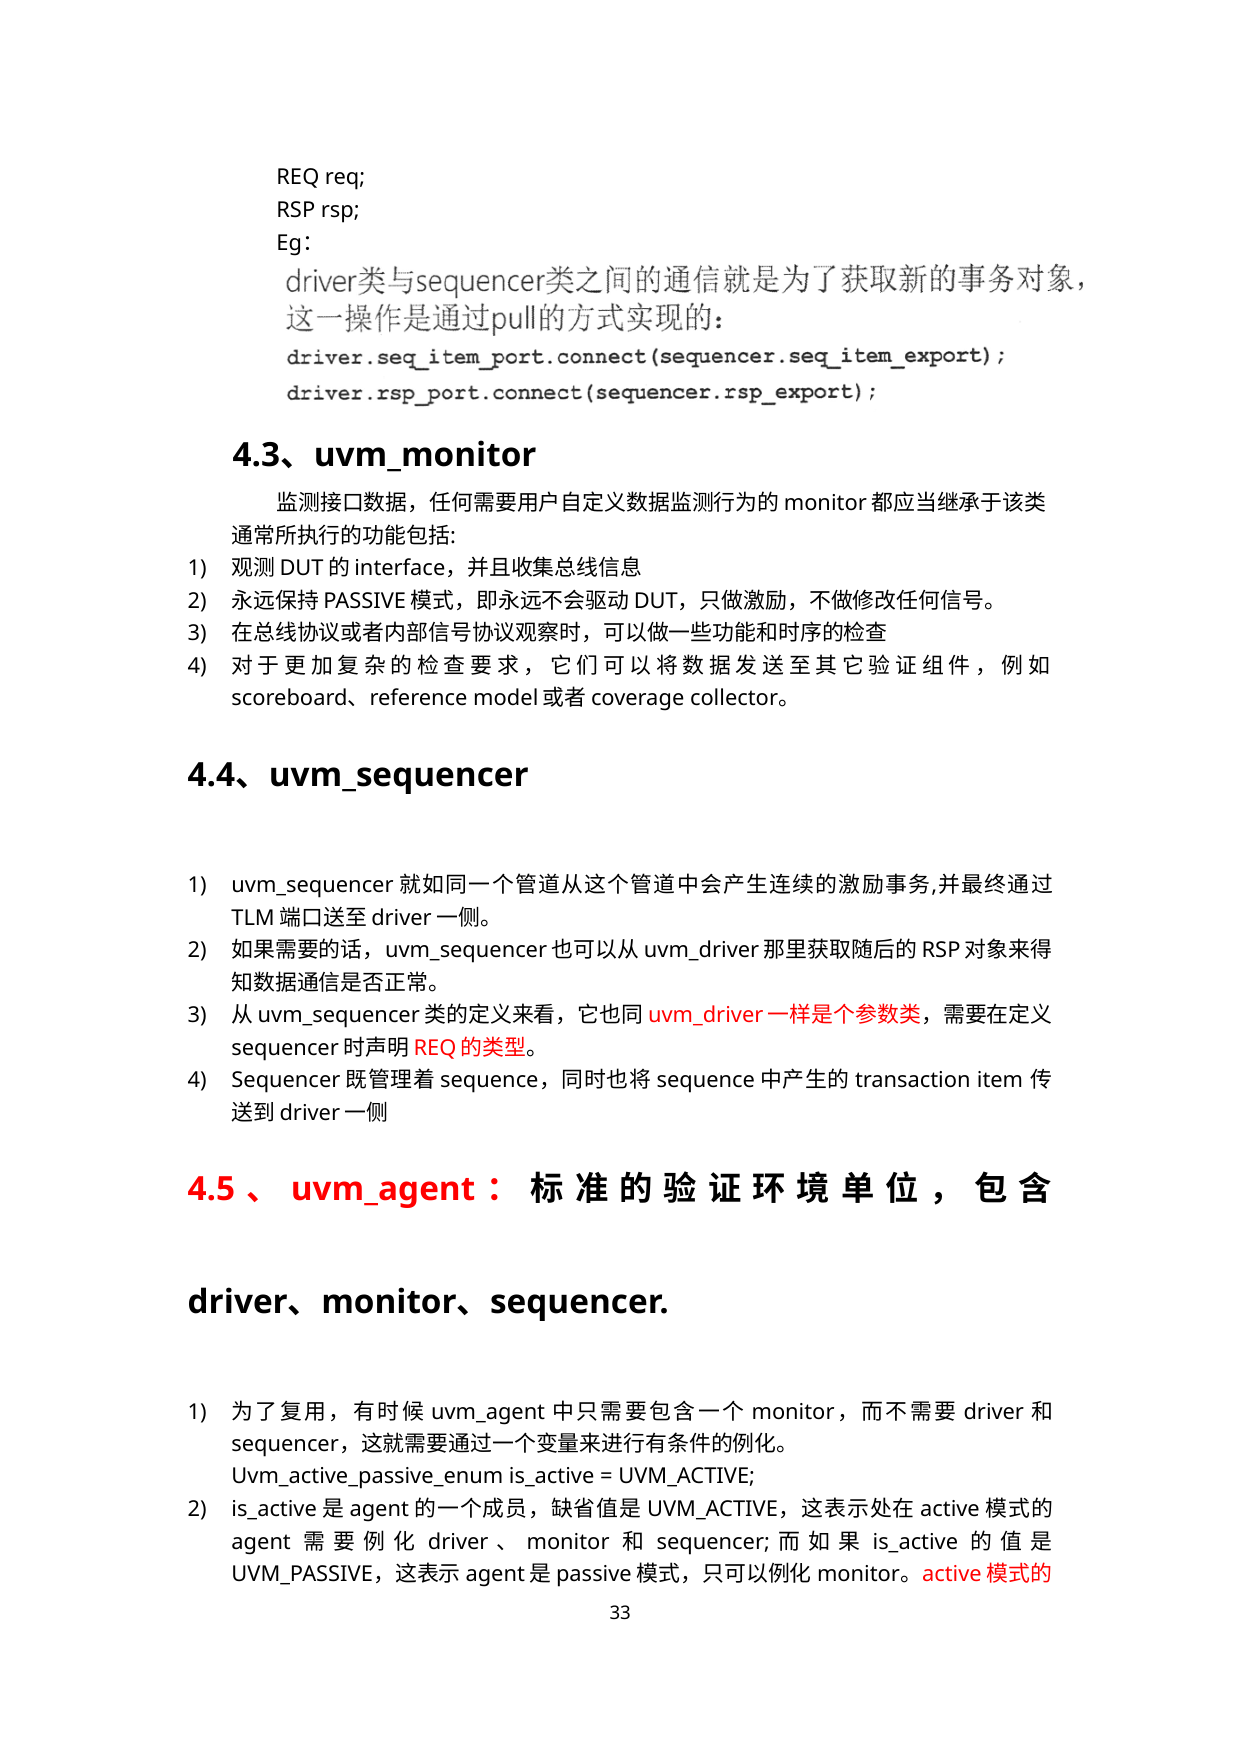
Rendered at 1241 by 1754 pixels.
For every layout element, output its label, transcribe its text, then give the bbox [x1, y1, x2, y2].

list 永远保持PASSIVE模式，即永远不会驱动DUT，只做激励，不做修改任何信号。 [187, 582, 1053, 615]
list REQ req; [232, 160, 1053, 192]
list 如果需要的话，uvm_sequencer也可以从uvm_driver那里获取随后的RSP对象来得知数据通信是否正常。 [187, 932, 1053, 997]
list 从uvm_sequencer类的定义来看，它也同uvm_driver一样是个参数类，需要在定义sequencer时声明REQ的类型。 [187, 997, 1053, 1062]
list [187, 1491, 1053, 1589]
subtitle 4.4、uvm_sequencer [187, 739, 1053, 804]
list 观测DUT的interface，并且收集总线信息 [187, 550, 1053, 582]
subtitle 4.5、uvm_agent：标准的验证环境单位，包含driver、monitor、sequencer. [187, 1154, 1053, 1331]
list RSP rsp; [232, 192, 1053, 225]
list 为了复用，有时候uvm_agent中只需要包含一个monitor，而不需要driver和sequencer，这就需要通过一个变量来进行有条件的例化。 [187, 1394, 1053, 1459]
text Uvm_active_passive_enum is_active = UVM_ACTIVE; [187, 1459, 1053, 1491]
list uvm_sequencer就如同一个管道从这个管道中会产生连续的激励事务,并最终通过TLM端口送至driver一侧。 [187, 867, 1053, 932]
list Sequencer既管理着sequence，同时也将sequence中产生的transaction item 传送到driver一侧 [187, 1062, 1053, 1127]
picture [276, 257, 1097, 419]
list 在总线协议或者内部信号协议观察时，可以做一些功能和时序的检查 [187, 615, 1053, 647]
text 通常所执行的功能包括: [187, 517, 1053, 550]
list 对于更加复杂的检查要求，它们可以将数据发送至其它验证组件，例如scoreboard、reference model或者coverage collector。 [187, 647, 1053, 712]
list Eg： [232, 225, 1053, 257]
list 监测接口数据，任何需要用户自定义数据监测行为的monitor都应当继承于该类 [232, 485, 1053, 517]
